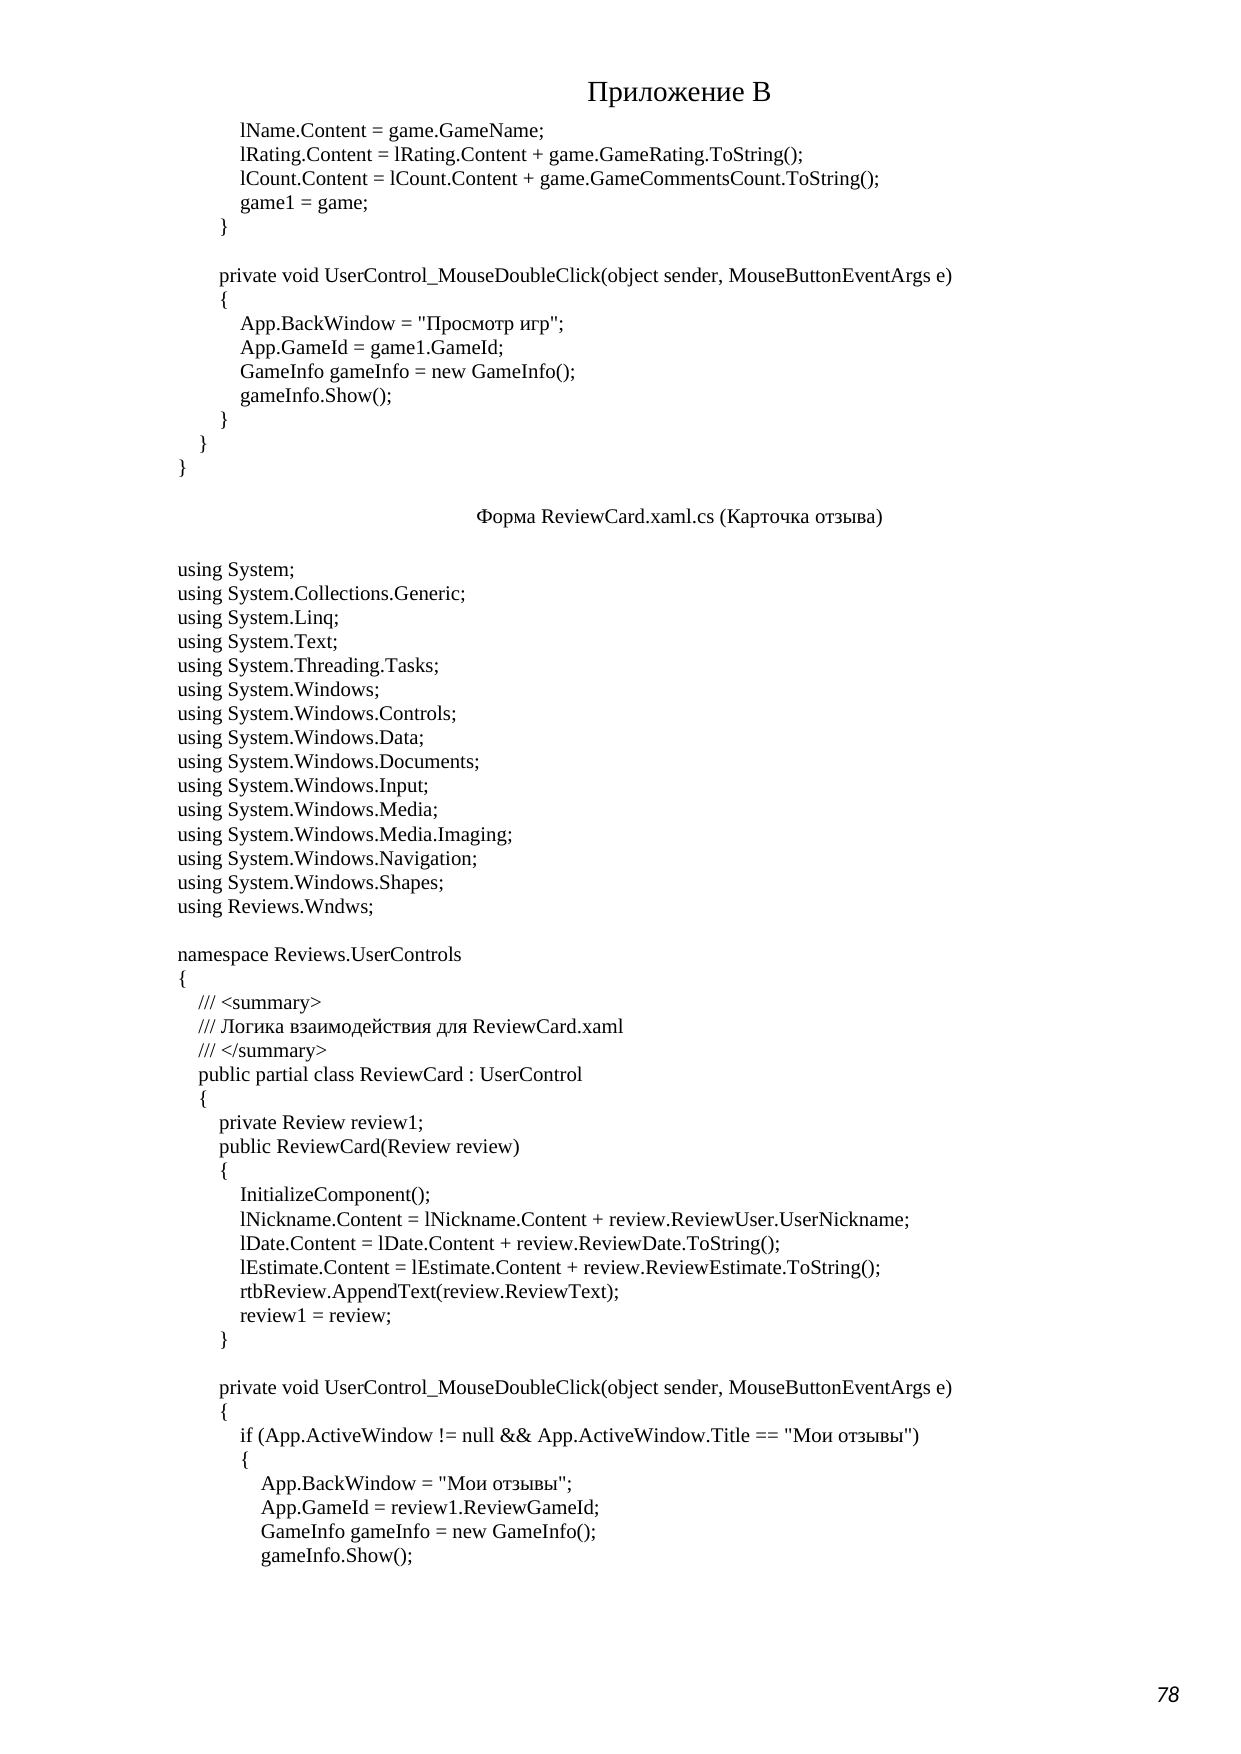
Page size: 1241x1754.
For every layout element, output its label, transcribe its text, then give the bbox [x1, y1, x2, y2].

text public ReviewCard(Review review) [177, 1134, 1181, 1158]
text private void UserControl_MouseDoubleClick(object sender, MouseButtonEventArgs e) [177, 1375, 1181, 1399]
text using System.Windows.Controls; [177, 701, 1181, 725]
text } [177, 431, 1181, 455]
text namespace Reviews.UserControls [177, 942, 1181, 966]
text GameInfo gameInfo = new GameInfo(); [177, 359, 1181, 383]
text InitializeComponent(); [177, 1182, 1181, 1206]
text using System.Windows.Shapes; [177, 869, 1181, 894]
text Форма ReviewCard.xaml.cs (Карточка отзыва) [177, 504, 1181, 528]
text public partial class ReviewCard : UserControl [177, 1062, 1181, 1086]
text using System.Collections.Generic; [177, 581, 1181, 605]
text } [177, 455, 1181, 479]
text using System.Text; [177, 629, 1181, 653]
text { [177, 966, 1181, 990]
text rtbReview.AppendText(review.ReviewText); [177, 1279, 1181, 1303]
text using System; [177, 557, 1181, 581]
text gameInfo.Show(); [177, 1543, 1181, 1567]
text App.GameId = game1.GameId; [177, 335, 1181, 359]
text { [177, 1086, 1181, 1110]
text lNickname.Content = lNickname.Content + review.ReviewUser.UserNickname; [177, 1206, 1181, 1231]
text using System.Windows.Media.Imaging; [177, 821, 1181, 846]
text using System.Windows.Navigation; [177, 846, 1181, 869]
text game1 = game; [177, 190, 1181, 214]
text /// Логика взаимодействия для ReviewCard.xaml [177, 1014, 1181, 1038]
text review1 = review; [177, 1303, 1181, 1327]
text { [177, 287, 1181, 311]
text gameInfo.Show(); [177, 383, 1181, 407]
text lRating.Content = lRating.Content + game.GameRating.ToString(); [177, 142, 1181, 166]
text lDate.Content = lDate.Content + review.ReviewDate.ToString(); [177, 1231, 1181, 1254]
text } [177, 1327, 1181, 1351]
text { [177, 1447, 1181, 1471]
text App.GameId = review1.ReviewGameId; [177, 1495, 1181, 1519]
text lCount.Content = lCount.Content + game.GameCommentsCount.ToString(); [177, 166, 1181, 190]
text { [177, 1158, 1181, 1182]
text using System.Linq; [177, 605, 1181, 629]
text App.BackWindow = "Просмотр игр"; [177, 311, 1181, 335]
text using Reviews.Wndws; [177, 894, 1181, 918]
text GameInfo gameInfo = new GameInfo(); [177, 1519, 1181, 1543]
text lName.Content = game.GameName; [177, 118, 1181, 142]
text if (App.ActiveWindow != null && App.ActiveWindow.Title == "Мои отзывы") [177, 1423, 1181, 1447]
text /// </summary> [177, 1038, 1181, 1062]
text using System.Threading.Tasks; [177, 653, 1181, 677]
text lEstimate.Content = lEstimate.Content + review.ReviewEstimate.ToString(); [177, 1254, 1181, 1279]
text } [177, 407, 1181, 431]
text App.BackWindow = "Мои отзывы"; [177, 1471, 1181, 1495]
text using System.Windows.Media; [177, 797, 1181, 821]
text } [177, 214, 1181, 238]
text using System.Windows.Input; [177, 773, 1181, 797]
text using System.Windows.Data; [177, 725, 1181, 749]
text /// <summary> [177, 990, 1181, 1014]
text using System.Windows.Documents; [177, 749, 1181, 773]
text private void UserControl_MouseDoubleClick(object sender, MouseButtonEventArgs e) [177, 262, 1181, 287]
text private Review review1; [177, 1110, 1181, 1134]
text { [177, 1399, 1181, 1423]
text using System.Windows; [177, 677, 1181, 701]
